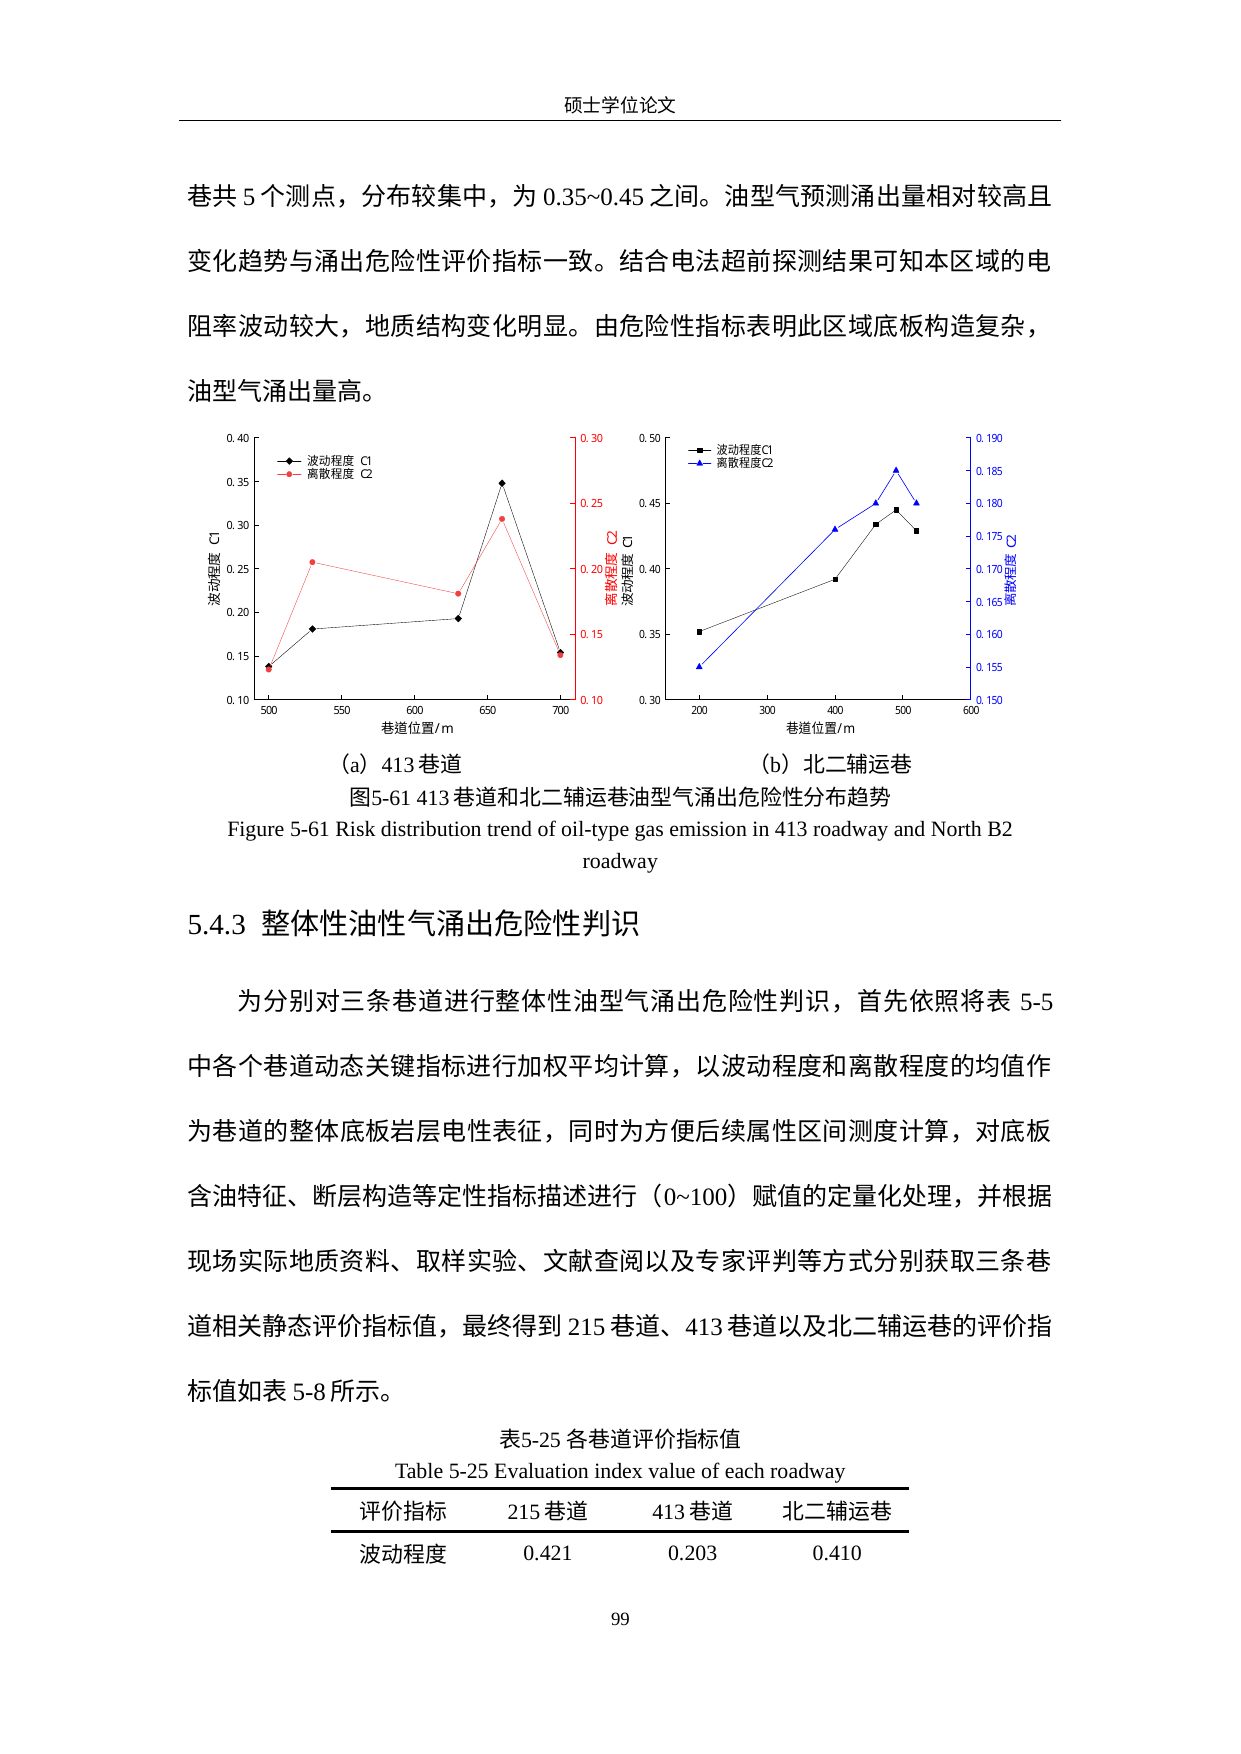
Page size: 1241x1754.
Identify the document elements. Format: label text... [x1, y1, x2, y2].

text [187, 162, 1053, 422]
table_cell 0.421 [475, 1533, 620, 1573]
text （a）413巷道 （b）北二辅运巷 [187, 747, 1053, 779]
table_header 评价指标 [331, 1490, 475, 1530]
table_header 413巷道 [620, 1490, 765, 1530]
table_cell 0.203 [620, 1533, 765, 1573]
table_header 215巷道 [475, 1490, 620, 1530]
table_cell 0.410 [765, 1533, 909, 1573]
table_cell 波动程度 [331, 1533, 475, 1573]
text 为分别对三条巷道进行整体性油型气涌出危险性判识，首先依照将表5-5中各个巷道动态关键指标进行加权平均计算，以波动程度和离散程度的均值作为巷道的整体底板岩层电性表征，同时为方便后续属性区间测度计算，对底板含油特征、断层构造等定性指标描述进行（0~100）赋值的定量化处理，并根据现场实际地质资料、取样实验、文献查阅以及专家评判等方式分别获取三条巷道相关静态评价指标值，最终得到215巷道、413巷道以及北二辅运巷的评价指标值如表5-8所示。 [187, 967, 1053, 1422]
list 整体性油性气涌出危险性判识 [187, 889, 1053, 954]
table_header 北二辅运巷 [765, 1490, 909, 1530]
